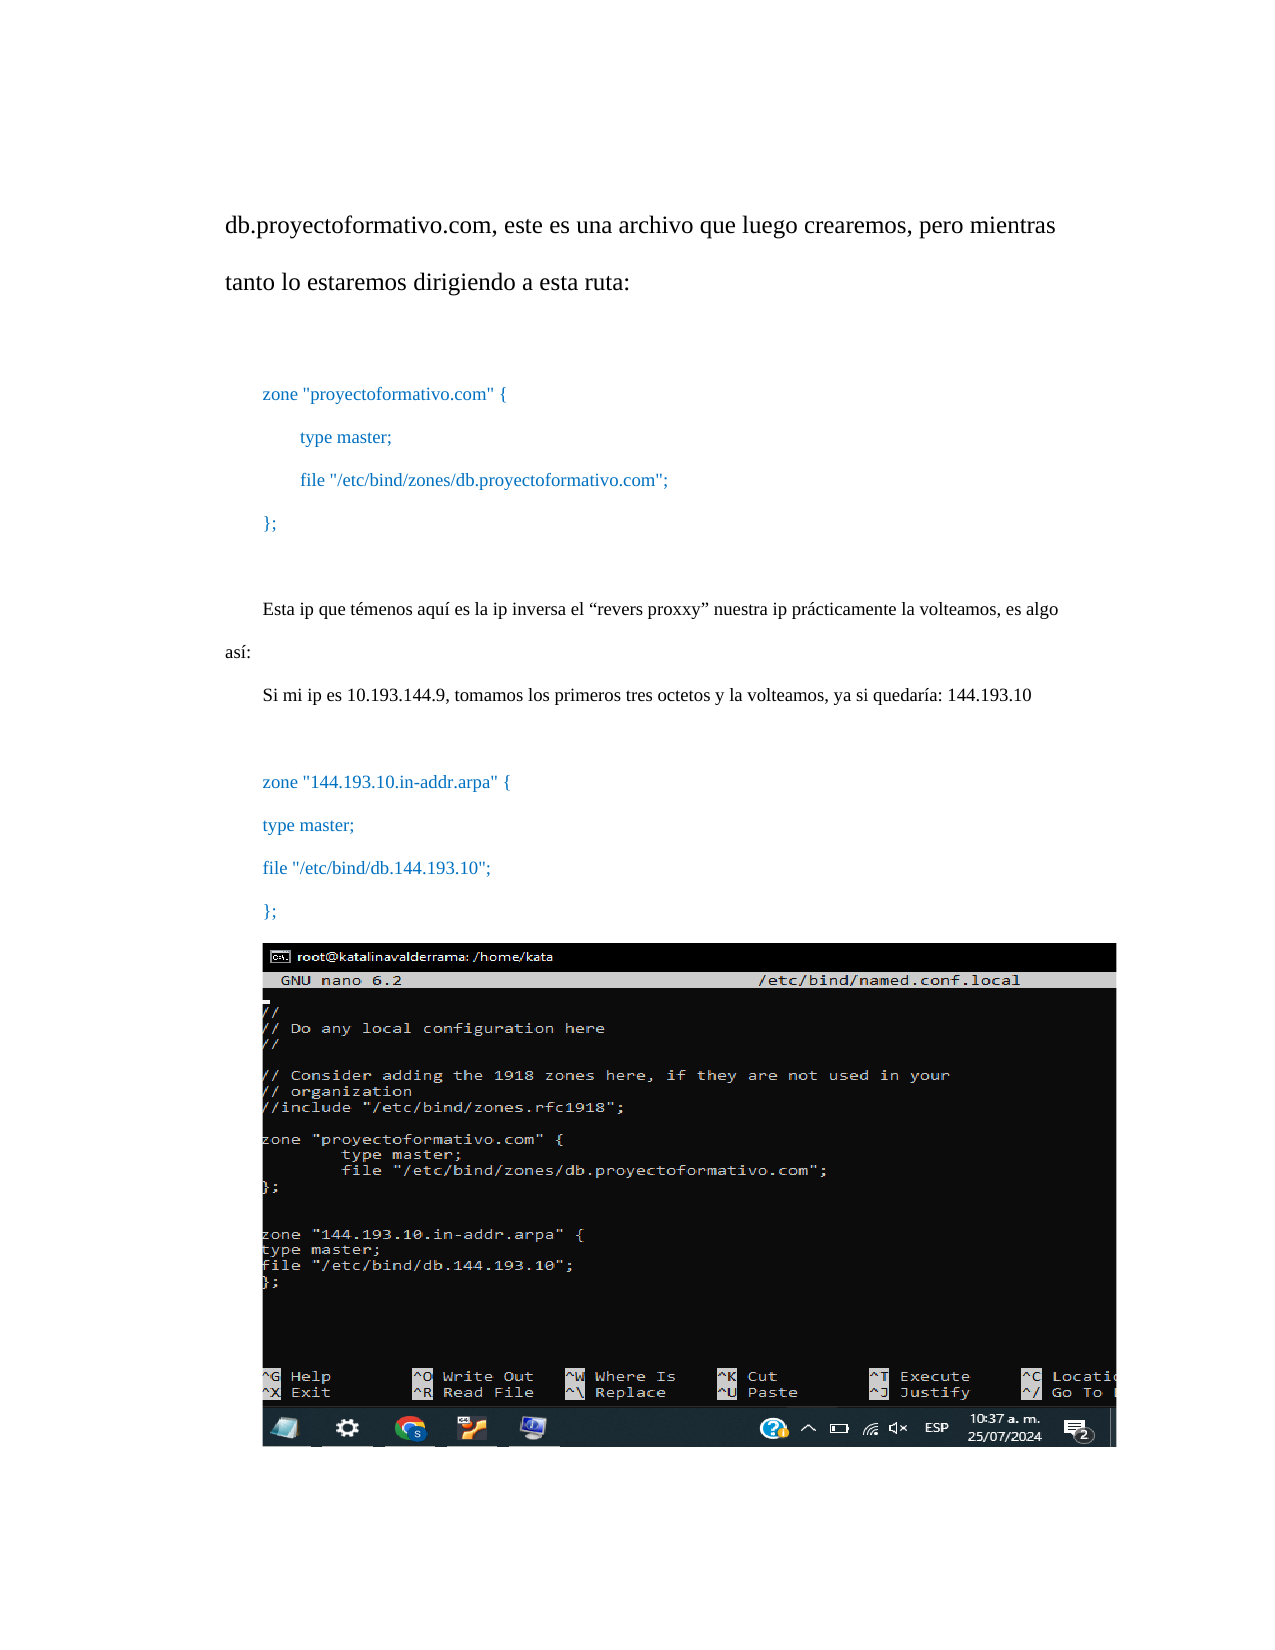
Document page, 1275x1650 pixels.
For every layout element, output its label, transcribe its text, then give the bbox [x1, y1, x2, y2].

text type master; [225, 814, 1087, 835]
text }; [225, 900, 1087, 922]
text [225, 210, 1087, 296]
text zone "proyectoformativo.com" { [225, 382, 1087, 404]
text Si mi ip es 10.193.144.9, tomamos los primeros tres octetos y la volteamos, ya si quedaría: 144.193.10 [225, 684, 1087, 706]
text file "/etc/bind/zones/db.proyectoformativo.com"; [225, 469, 1087, 490]
text zone "144.193.10.in-addr.arpa" { [225, 771, 1087, 792]
text file "/etc/bind/db.144.193.10"; [225, 857, 1087, 878]
text }; [225, 512, 1087, 533]
text Esta ip que témenos aquí es la ip inversa el “revers proxxy” nuestra ip prácticamente la volteamos, es algo así: [225, 598, 1087, 663]
text type master; [225, 426, 1087, 447]
picture [262, 943, 1117, 1447]
